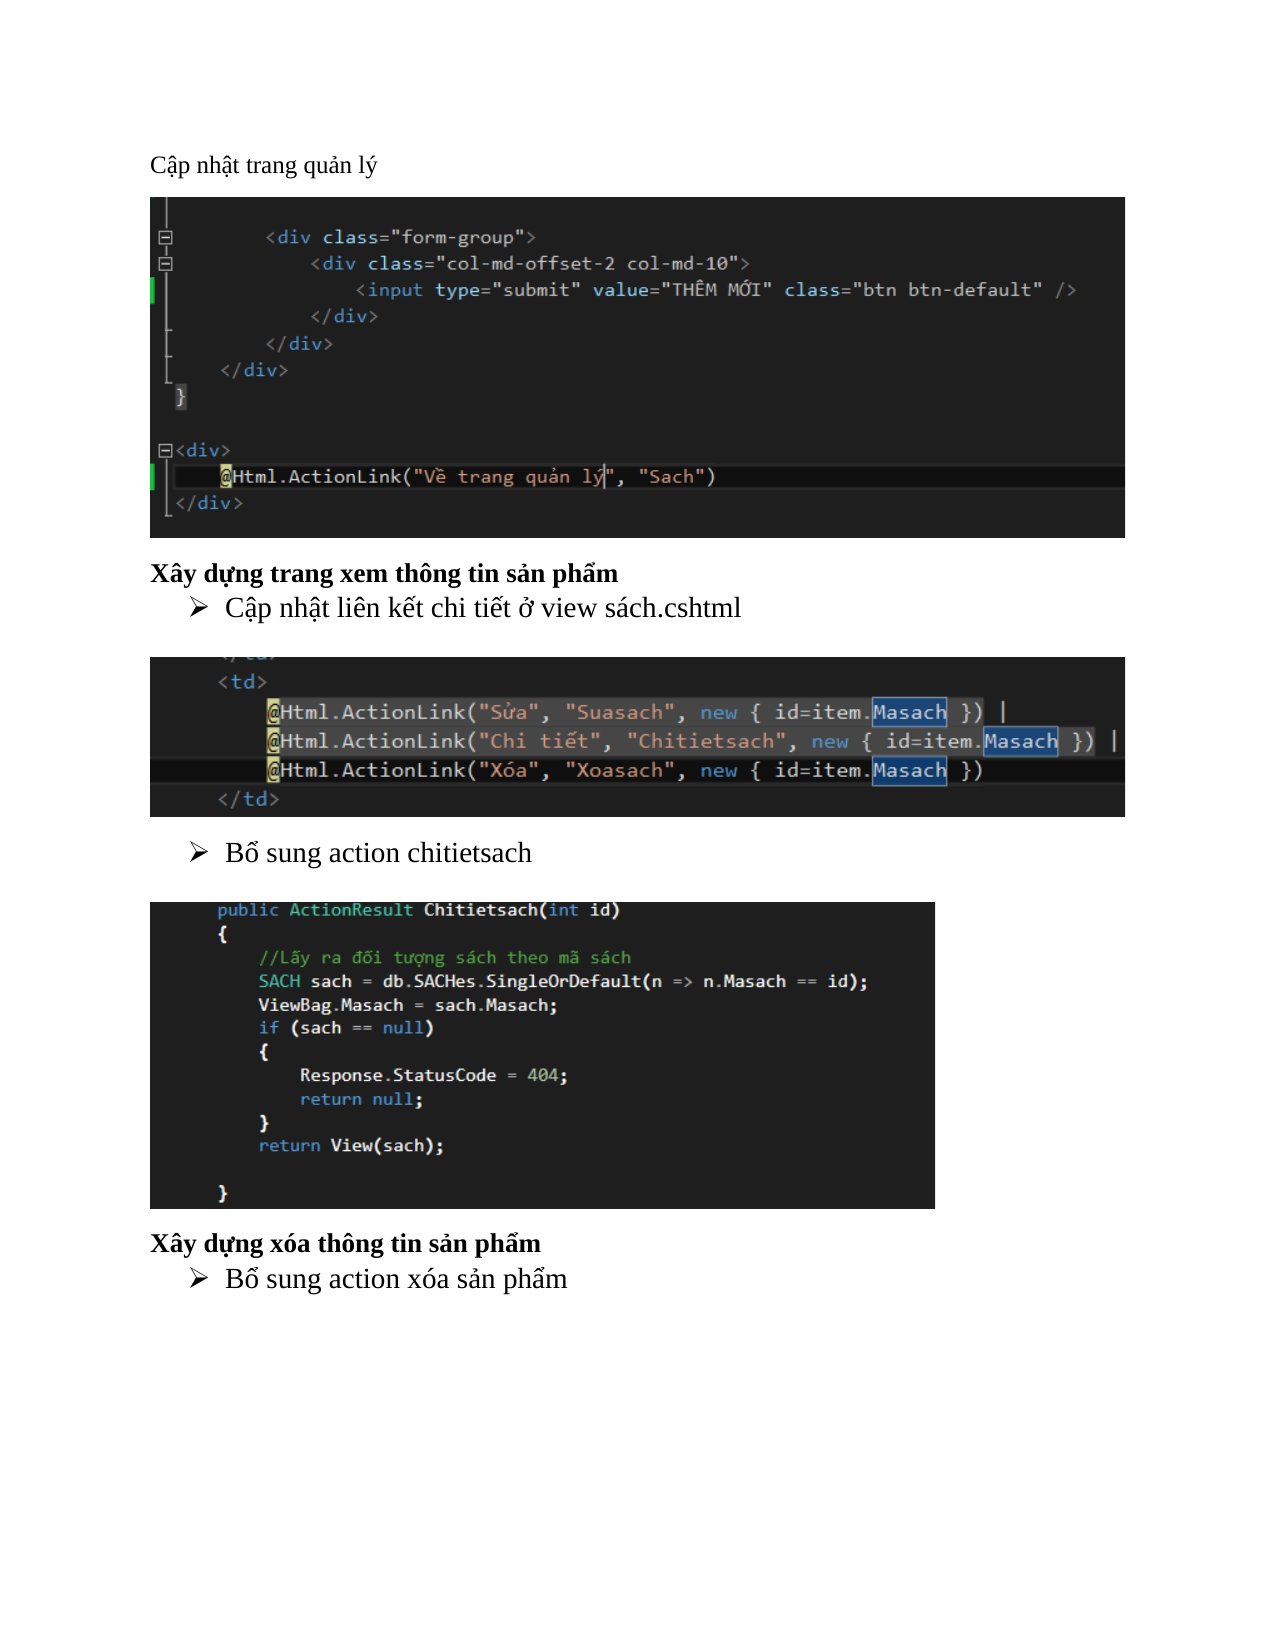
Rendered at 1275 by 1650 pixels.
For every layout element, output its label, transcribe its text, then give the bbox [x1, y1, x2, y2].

subtitle Xây dựng xóa thông tin sản phẩm [150, 1228, 1125, 1259]
list Cập nhật liên kết chi tiết ở view sách.cshtml [187, 590, 1125, 624]
text Cập nhật trang quản lý [150, 150, 1125, 179]
picture [150, 902, 936, 1209]
picture [150, 197, 1125, 538]
picture [150, 657, 1125, 817]
list Bổ sung action xóa sản phẩm [187, 1261, 1125, 1295]
list Bổ sung action chitietsach [187, 835, 1125, 869]
subtitle Xây dựng trang xem thông tin sản phẩm [150, 557, 1125, 588]
